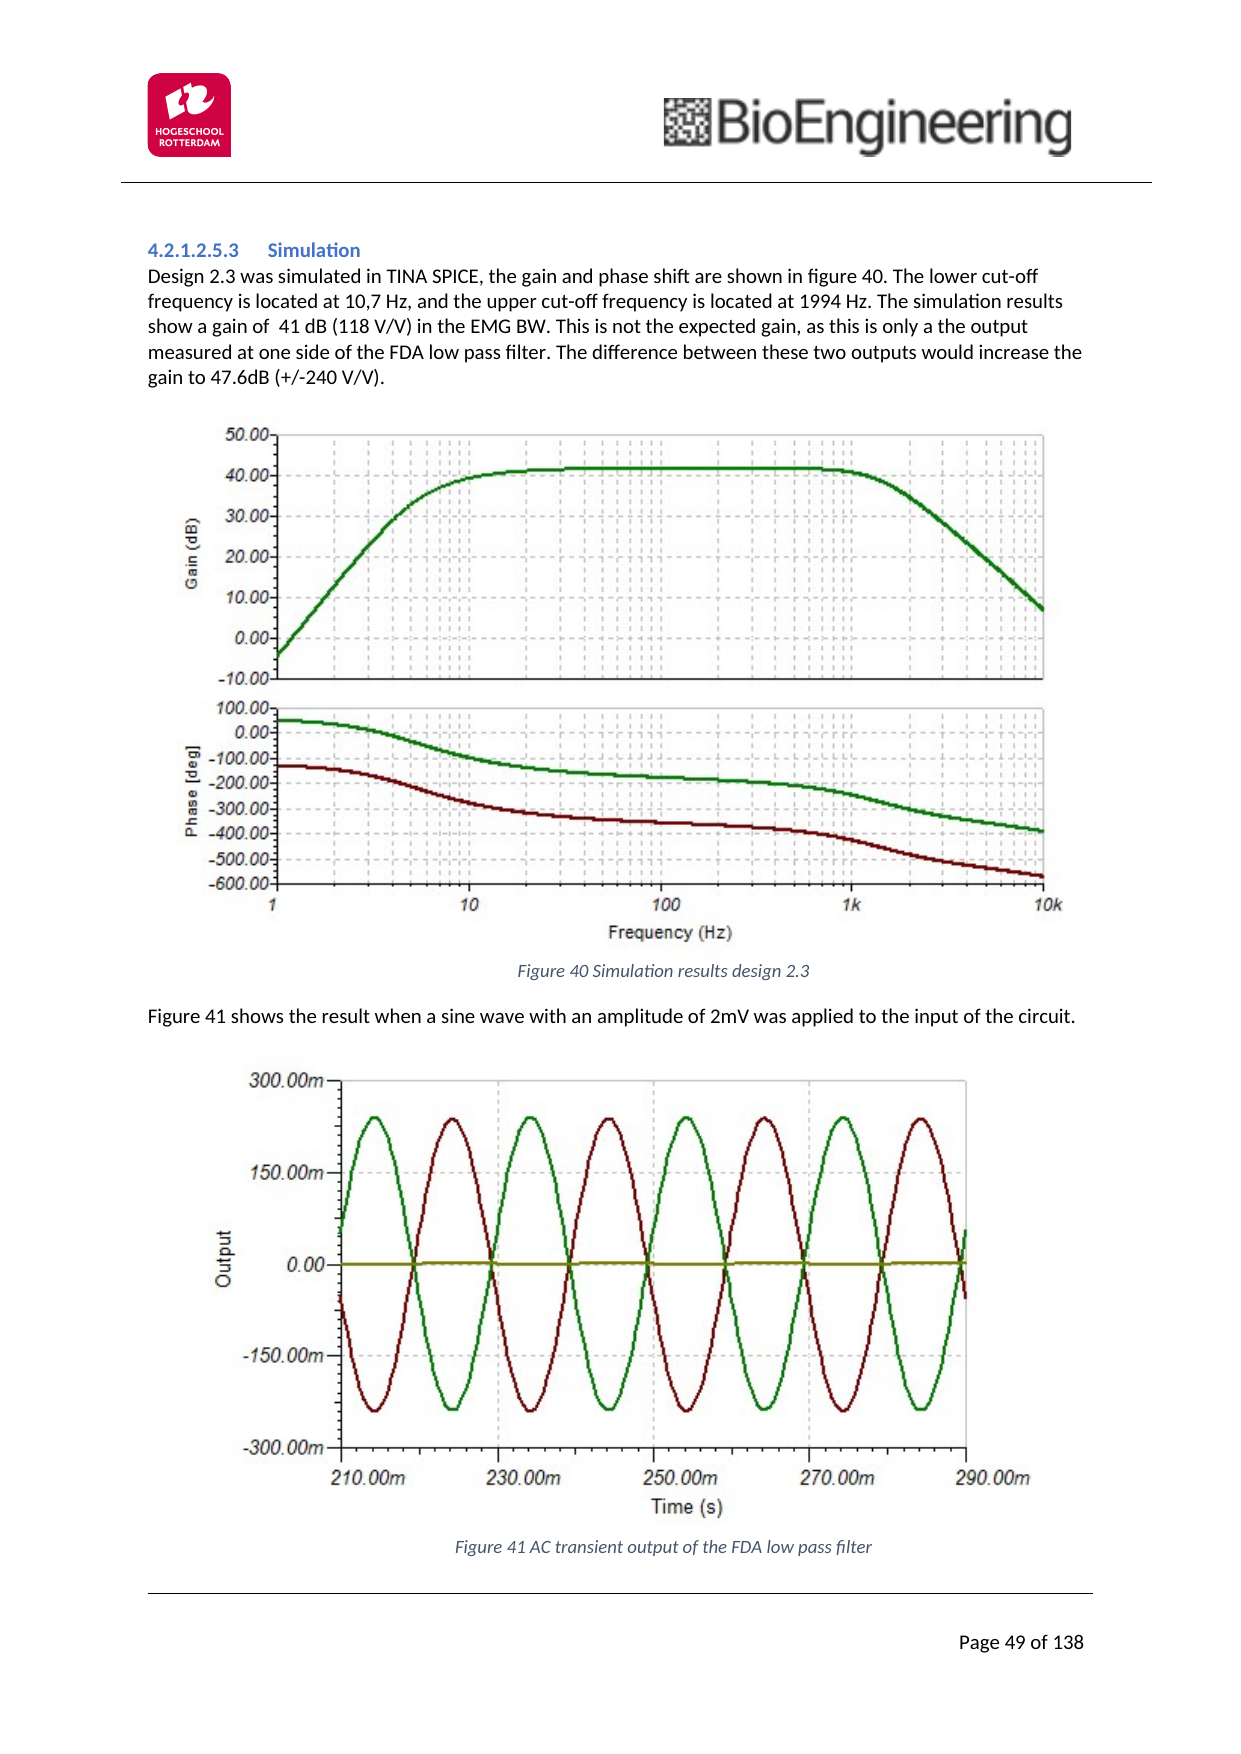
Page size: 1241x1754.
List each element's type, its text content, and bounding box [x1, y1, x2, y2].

subtitle Simulation [148, 237, 1093, 263]
picture [663, 98, 1072, 157]
picture [177, 415, 1064, 960]
picture [208, 1053, 1032, 1535]
picture [147, 73, 231, 157]
text Figure 40 Simulation results design 2.3 [236, 959, 1093, 982]
text Figure 41 shows the result when a sine wave with an amplitude of 2mV was applied to the input of the circuit. [148, 1003, 1093, 1028]
text Figure 41 AC transient output of the FDA low pass filter [236, 1535, 1093, 1558]
text Design 2.3 was simulated in TINA SPICE, the gain and phase shift are shown in figure 40. The lower cut-off frequency is located at 10,7 Hz, and the upper cut-off frequency is located at 1994 Hz. The simulation results show a gain of 41 dB (118 V/V) in the EMG BW. This is not the expected gain, as this is only a the output measured at one side of the FDA low pass filter. The difference between these two outputs would increase the gain to 47.6dB (+/-240 V/V). [148, 263, 1093, 390]
